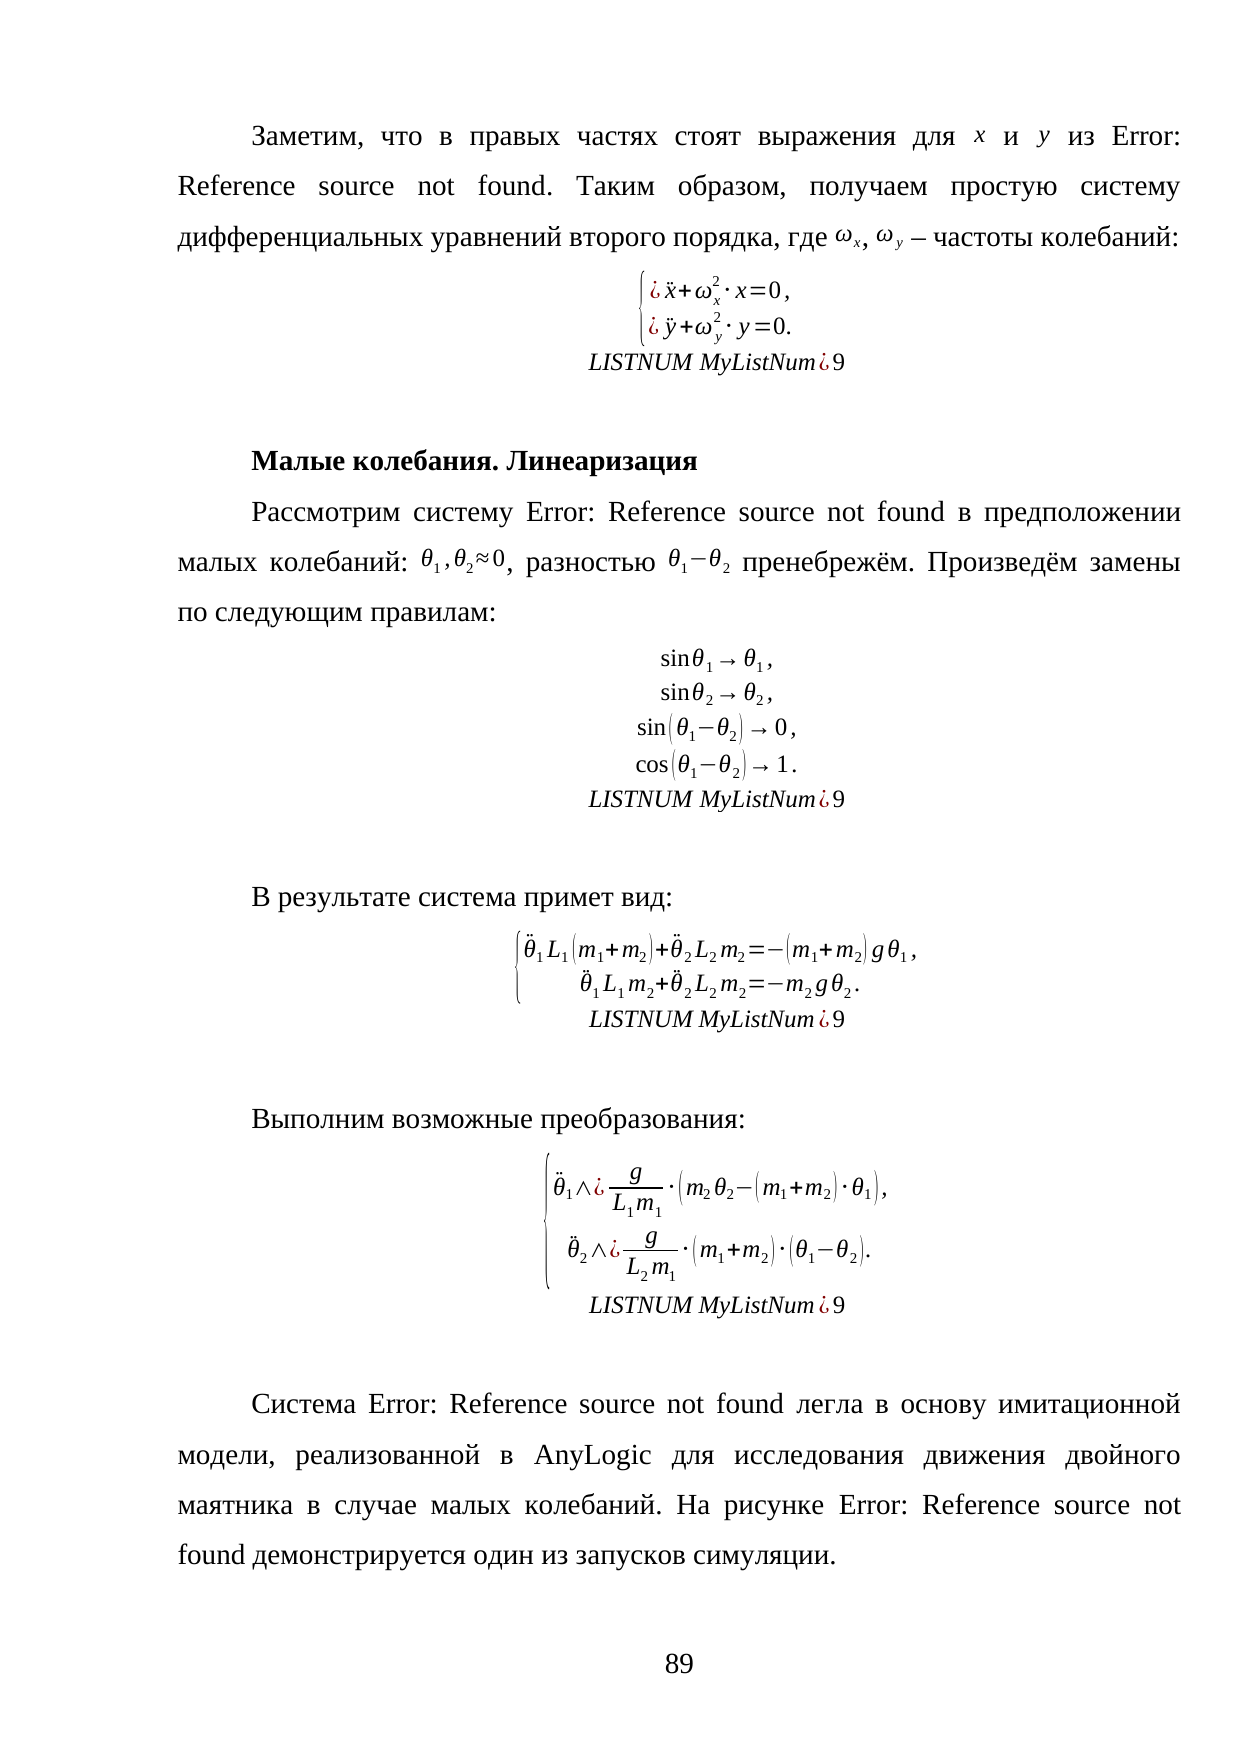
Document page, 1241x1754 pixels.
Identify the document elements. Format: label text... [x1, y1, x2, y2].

text Заметим, что в правых частях стоят выражения для и из (49). Таким образом, получаем простую систему дифференциальных уравнений второго порядка, где , – частоты колебаний: [177, 118, 1181, 252]
text В результате система примет вид: [177, 879, 1181, 913]
text Малые колебания. Линеаризация [177, 443, 1181, 477]
text Выполним возможные преобразования: [177, 1101, 1181, 1134]
text Рассмотрим систему (46) в предположении малых колебаний: , разностью пренебрежём. Произведём замены по следующим правилам: [177, 494, 1181, 628]
